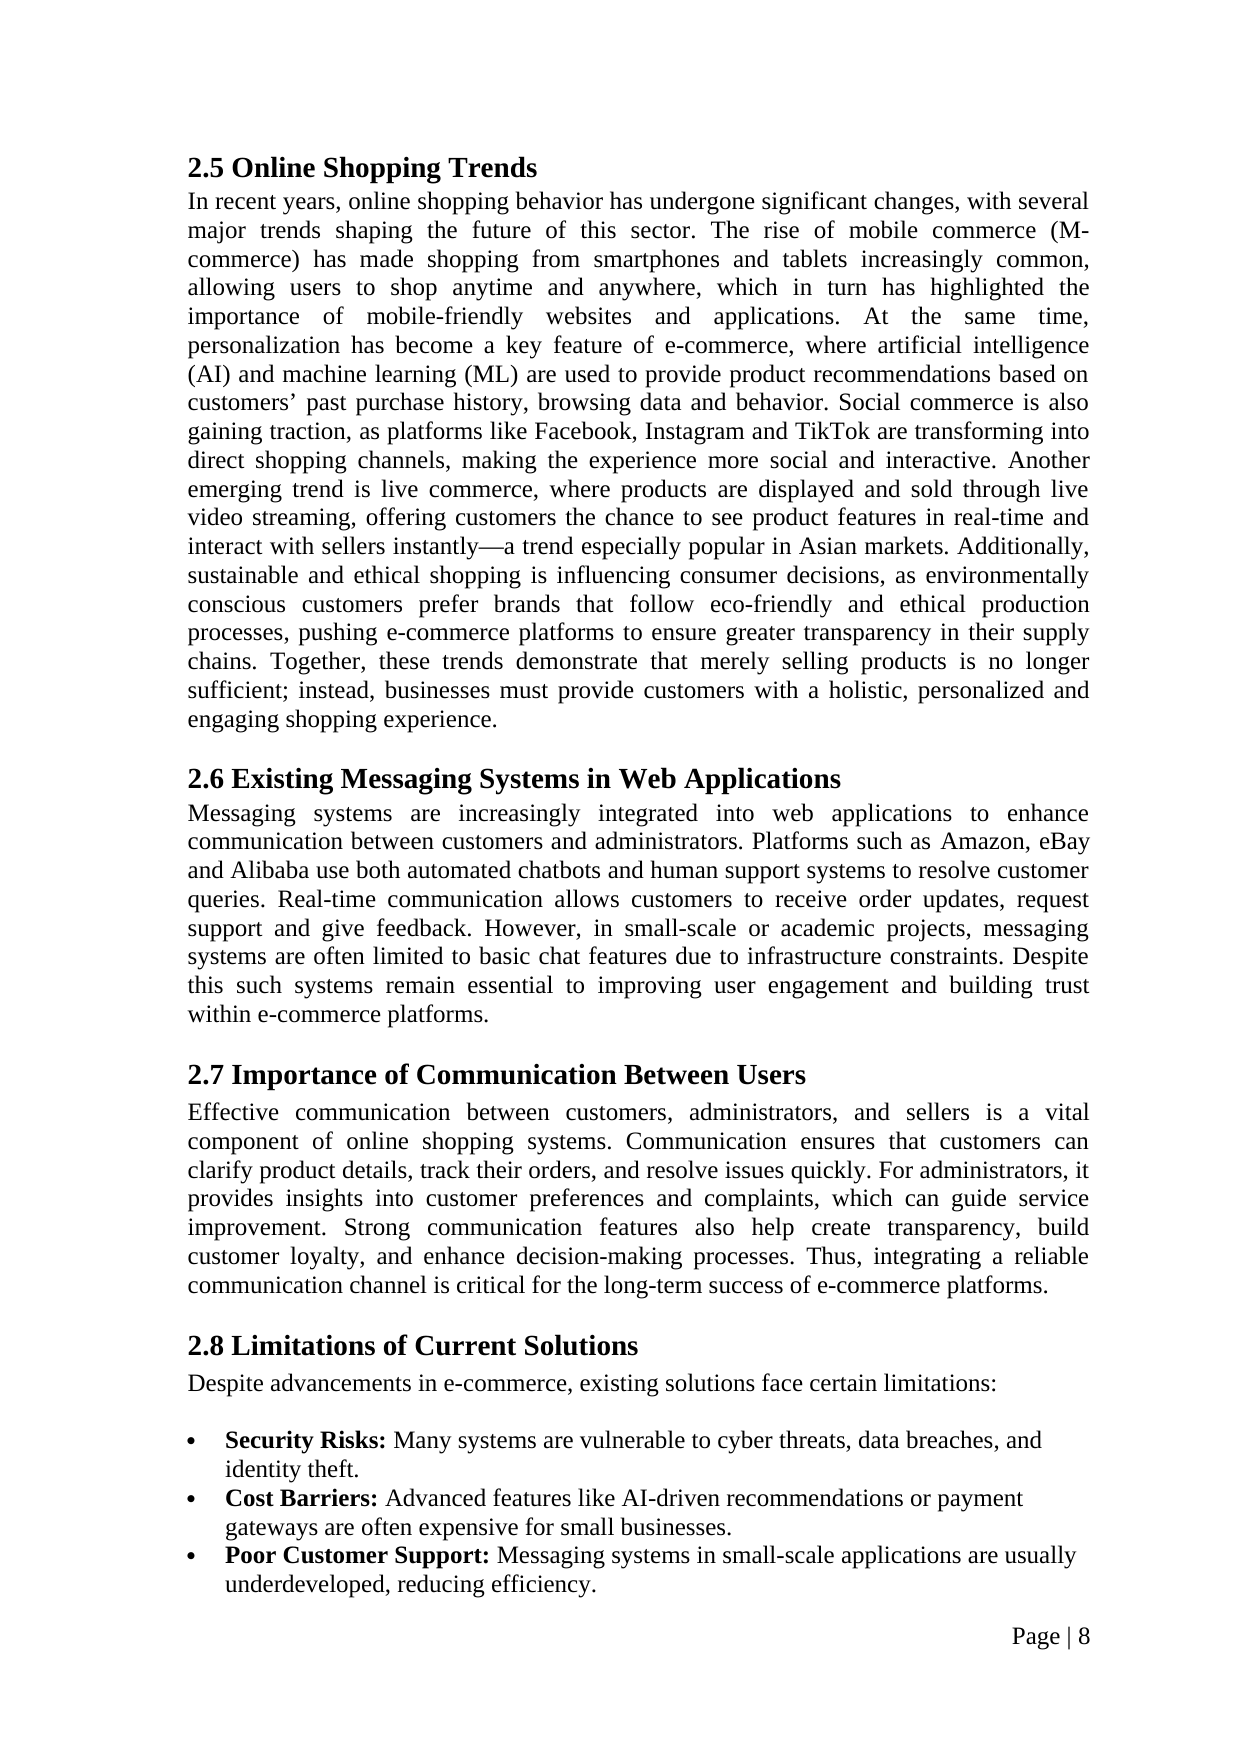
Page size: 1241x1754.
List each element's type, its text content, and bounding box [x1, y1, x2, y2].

subtitle 2.5 Online Shopping Trends [187, 150, 1090, 183]
subtitle 2.7 Importance of Communication Between Users [187, 1057, 1090, 1090]
subtitle 2.6 Existing Messaging Systems in Web Applications [187, 762, 1090, 795]
list Cost Barriers: Advanced features like AI-driven recommendations or payment gateways are often expensive for small businesses. [187, 1483, 1090, 1540]
list Security Risks: Many systems are vulnerable to cyber threats, data breaches, and identity theft. [187, 1425, 1090, 1483]
text Effective communication between customers, administrators, and sellers is a vital component of online shopping systems. Communication ensures that customers can clarify product details, track their orders, and resolve issues quickly. For administrators, it provides insights into customer preferences and complaints, which can guide service improvement. Strong communication features also help create transparency, build customer loyalty, and enhance decision-making processes. Thus, integrating a reliable communication channel is critical for the long-term success of e-commerce platforms. [187, 1097, 1090, 1298]
list Poor Customer Support: Messaging systems in small-scale applications are usually underdeveloped, reducing efficiency. [187, 1540, 1090, 1598]
subtitle 2.8 Limitations of Current Solutions [187, 1328, 1090, 1361]
text Despite advancements in e-commerce, existing solutions face certain limitations: [187, 1368, 1090, 1397]
text Messaging systems are increasingly integrated into web applications to enhance communication between customers and administrators. Platforms such as Amazon, eBay and Alibaba use both automated chatbots and human support systems to resolve customer queries. Real-time communication allows customers to receive order updates, request support and give feedback. However, in small-scale or academic projects, messaging systems are often limited to basic chat features due to infrastructure constraints. Despite this such systems remain essential to improving user engagement and building trust within e-commerce platforms. [187, 798, 1090, 1028]
text In recent years, online shopping behavior has undergone significant changes, with several major trends shaping the future of this sector. The rise of mobile commerce (M-commerce) has made shopping from smartphones and tablets increasingly common, allowing users to shop anytime and anywhere, which in turn has highlighted the importance of mobile-friendly websites and applications. At the same time, personalization has become a key feature of e-commerce, where artificial intelligence (AI) and machine learning (ML) are used to provide product recommendations based on customers’ past purchase history, browsing data and behavior. Social commerce is also gaining traction, as platforms like Facebook, Instagram and TikTok are transforming into direct shopping channels, making the experience more social and interactive. Another emerging trend is live commerce, where products are displayed and sold through live video streaming, offering customers the chance to see product features in real-time and interact with sellers instantly—a trend especially popular in Asian markets. Additionally, sustainable and ethical shopping is influencing consumer decisions, as environmentally conscious customers prefer brands that follow eco-friendly and ethical production processes, pushing e-commerce platforms to ensure greater transparency in their supply chains. Together, these trends demonstrate that merely selling products is no longer sufficient; instead, businesses must provide customers with a holistic, personalized and engaging shopping experience. [187, 186, 1090, 732]
